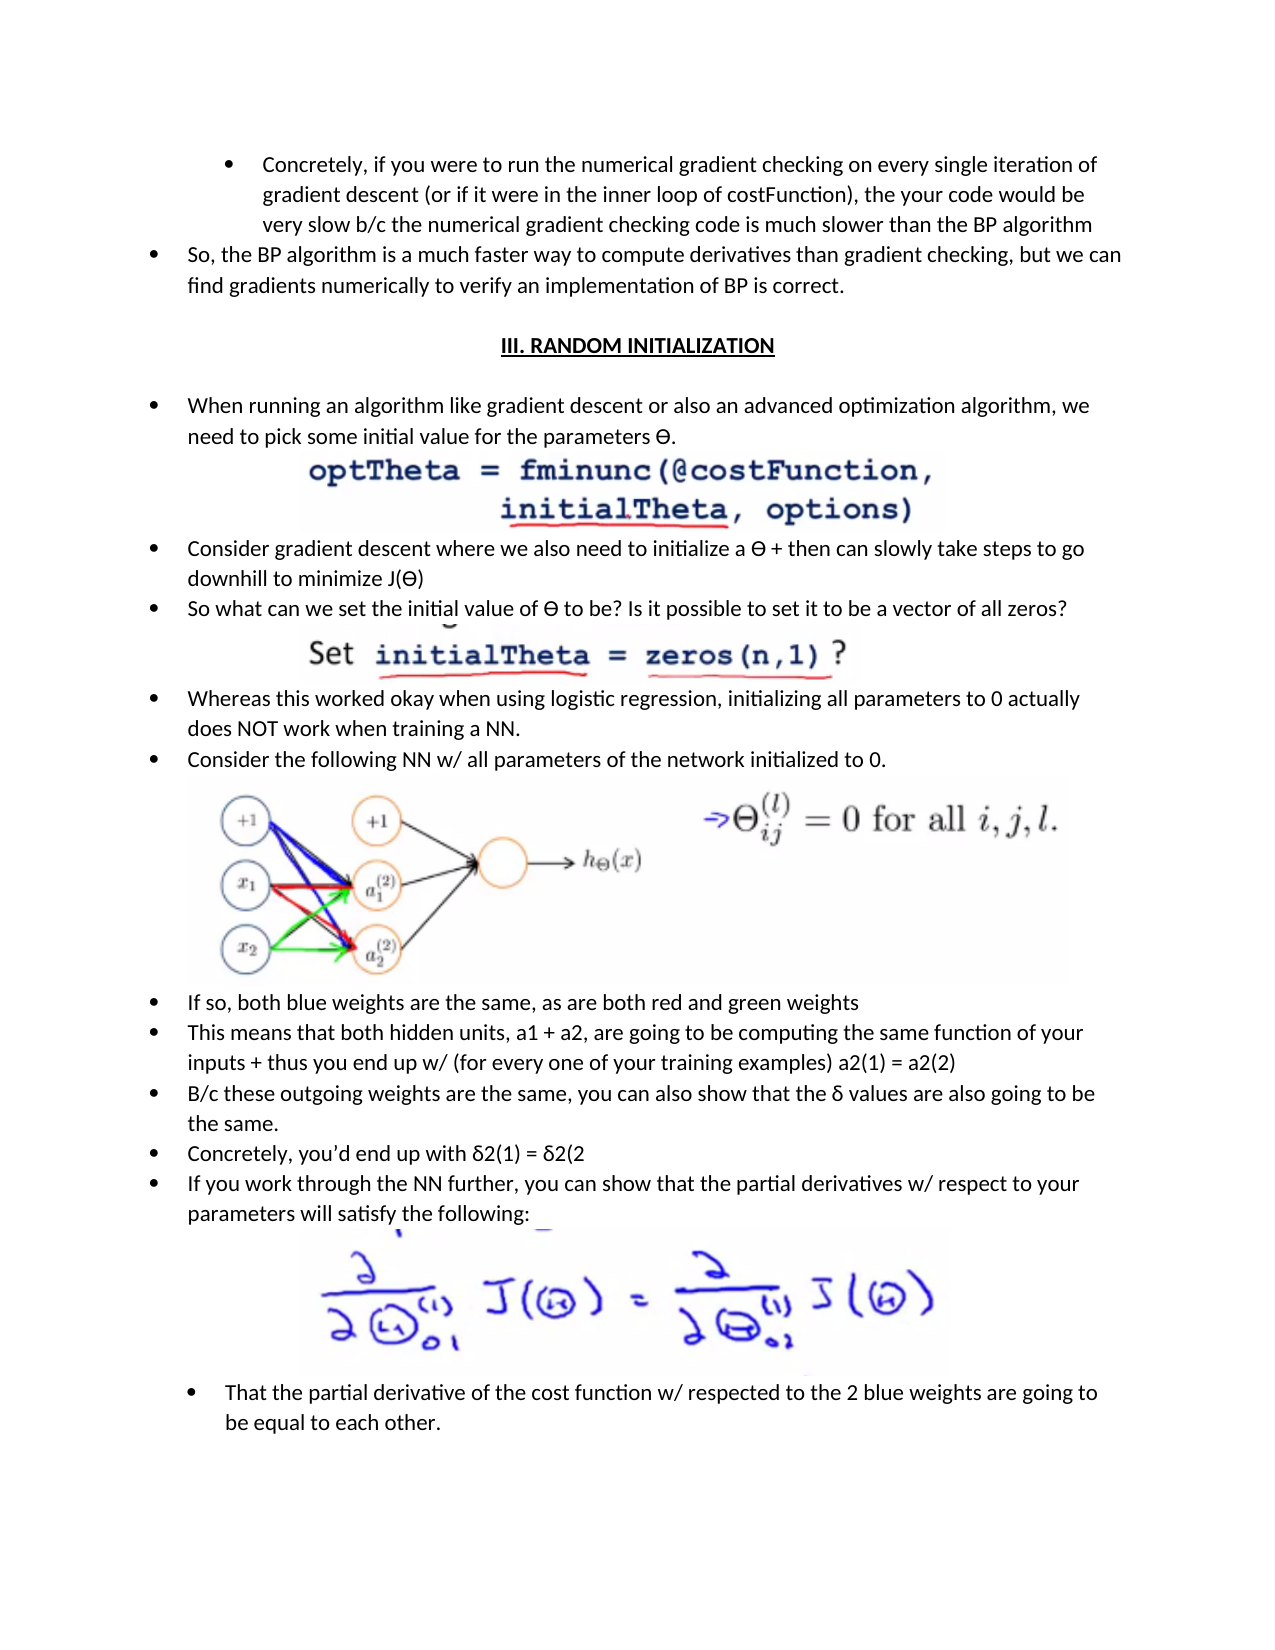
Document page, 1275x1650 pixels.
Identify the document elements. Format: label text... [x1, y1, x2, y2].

list This means that both hidden units, a1 + a2, are going to be computing the same function of your inputs + thus you end up w/ (for every one of your training examples) a2(1) = a2(2) [150, 1018, 1125, 1077]
list Consider the following NN w/ all parameters of the network initialized to 0. [150, 745, 1125, 773]
list If so, both blue weights are the same, as are both red and green weights [150, 988, 1125, 1016]
list If you work through the NN further, you can show that the partial derivatives w/ respect to your parameters will satisfy the following: [150, 1169, 1125, 1228]
list That the partial derivative of the cost function w/ respected to the 2 blue weights are going to be equal to each other. [187, 1378, 1125, 1436]
picture [300, 624, 861, 683]
list Concretely, you’d end up with δ2(1) = δ2(2 [150, 1139, 1125, 1167]
list III. RANDOM INITIALIZATION [150, 331, 1125, 359]
picture [187, 775, 1071, 986]
picture [300, 452, 947, 532]
list So, the BP algorithm is a much faster way to compute derivatives than gradient checking, but we can find gradients numerically to verify an implementation of BP is correct. [150, 241, 1125, 299]
list Consider gradient descent where we also need to initialize a ϴ + then can slowly take steps to go downhill to minimize J(ϴ) [150, 534, 1125, 592]
list When running an algorithm like gradient descent or also an advanced optimization algorithm, we need to pick some initial value for the parameters ϴ. [150, 392, 1125, 450]
picture [300, 1229, 950, 1376]
list B/c these outgoing weights are the same, you can also show that the δ values are also going to be the same. [150, 1079, 1125, 1137]
list So what can we set the initial value of ϴ to be? Is it possible to set it to be a vector of all zeros? [150, 594, 1125, 622]
list Whereas this worked okay when using logistic regression, initializing all parameters to 0 actually does NOT work when training a NN. [150, 684, 1125, 743]
list Concretely, if you were to run the numerical gradient checking on every single iteration of gradient descent (or if it were in the inner loop of costFunction), the your code would be very slow b/c the numerical gradient checking code is much slower than the BP algorithm [225, 150, 1125, 238]
